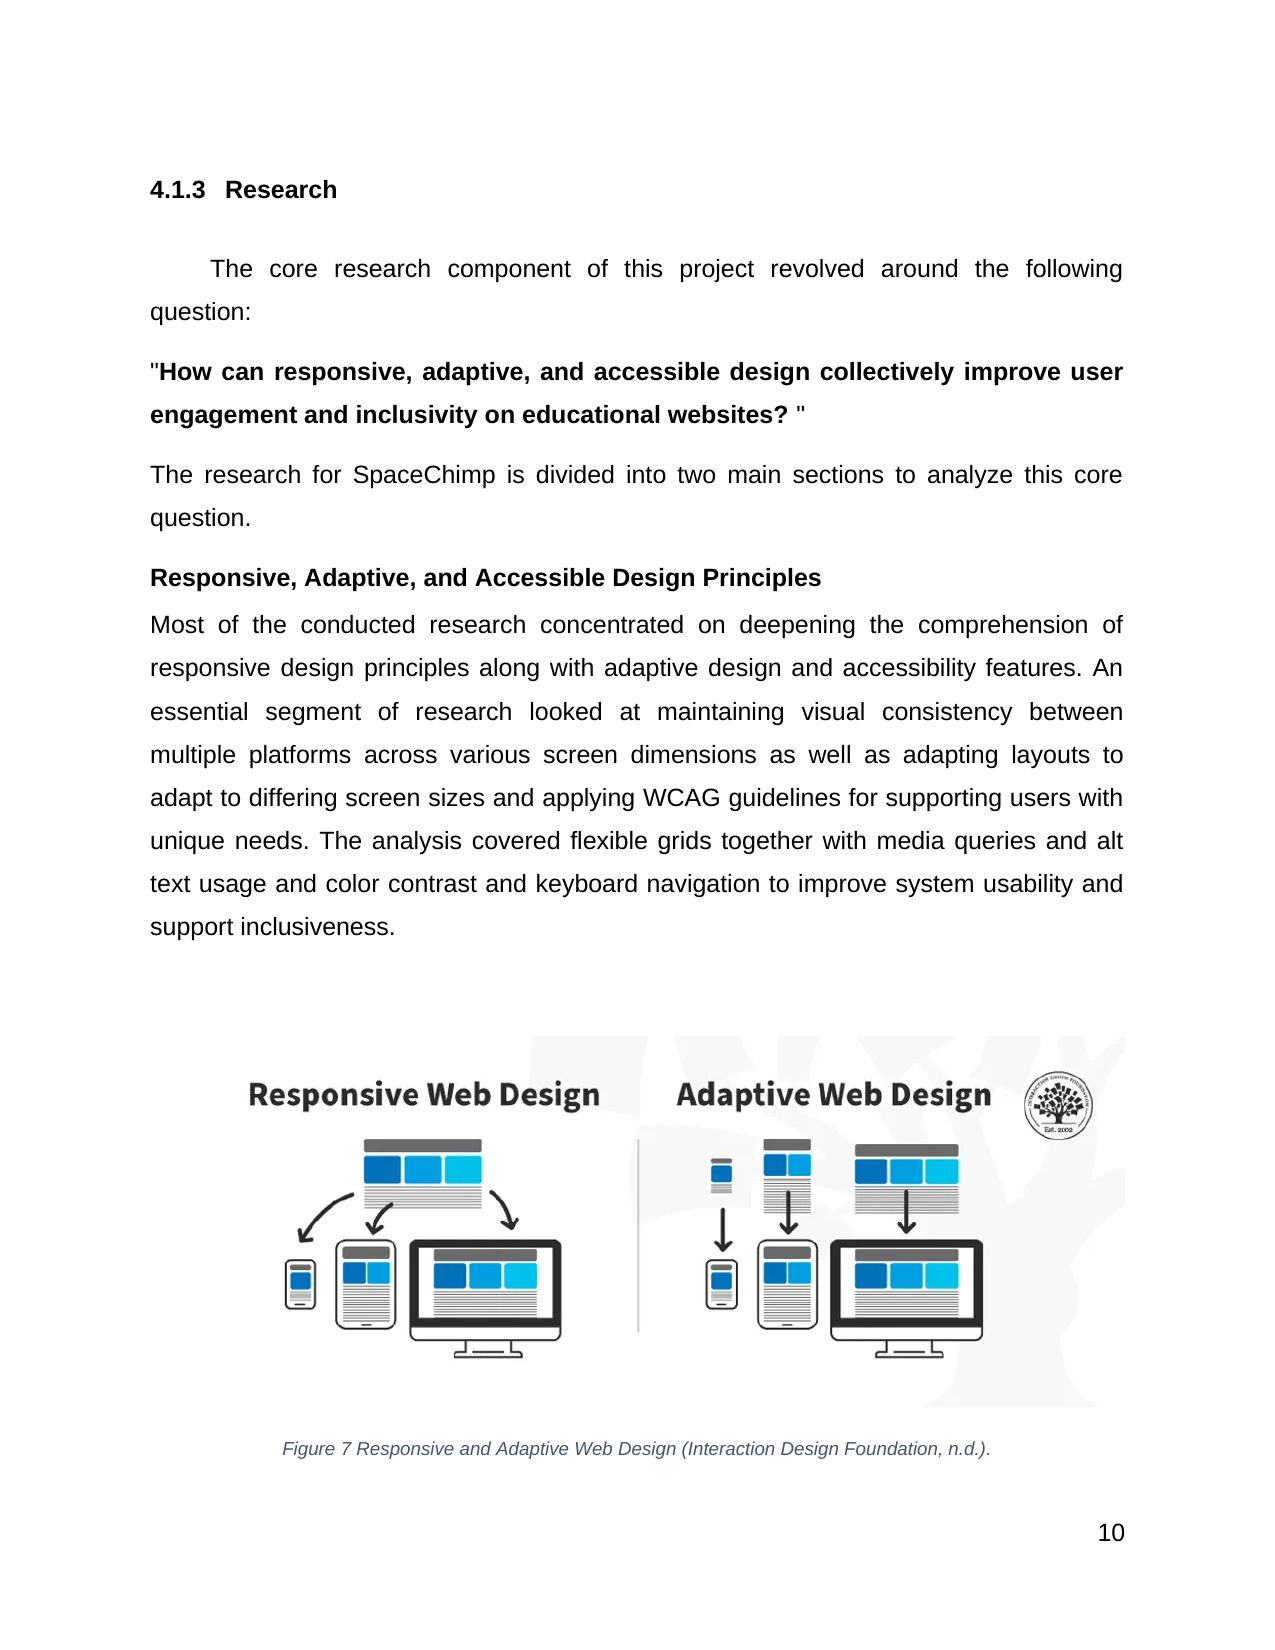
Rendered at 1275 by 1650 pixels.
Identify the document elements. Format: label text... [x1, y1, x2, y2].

text "How can responsive, adaptive, and accessible design collectively improve user engagement and inclusivity on educational websites? " [150, 357, 1125, 428]
text The core research component of this project revolved around the following question: [150, 254, 1125, 326]
picture [150, 1036, 1125, 1407]
text Figure 7 Responsive and Adaptive Web Design. [150, 1438, 1125, 1459]
text Most of the conducted research concentrated on deepening the comprehension of responsive design principles along with adaptive design and accessibility features. An essential segment of research looked at maintaining visual consistency between multiple platforms across various screen dimensions as well as adapting layouts to adapt to differing screen sizes and applying WCAG guidelines for supporting users with unique needs. The analysis covered flexible grids together with media queries and alt text usage and color contrast and keyboard navigation to improve system usability and support inclusiveness. [150, 610, 1125, 941]
subtitle Research [150, 175, 1125, 204]
text Responsive, Adaptive, and Accessible Design Principles [150, 562, 1125, 591]
text The research for SpaceChimp is divided into two main sections to analyze this core question. [150, 459, 1125, 531]
